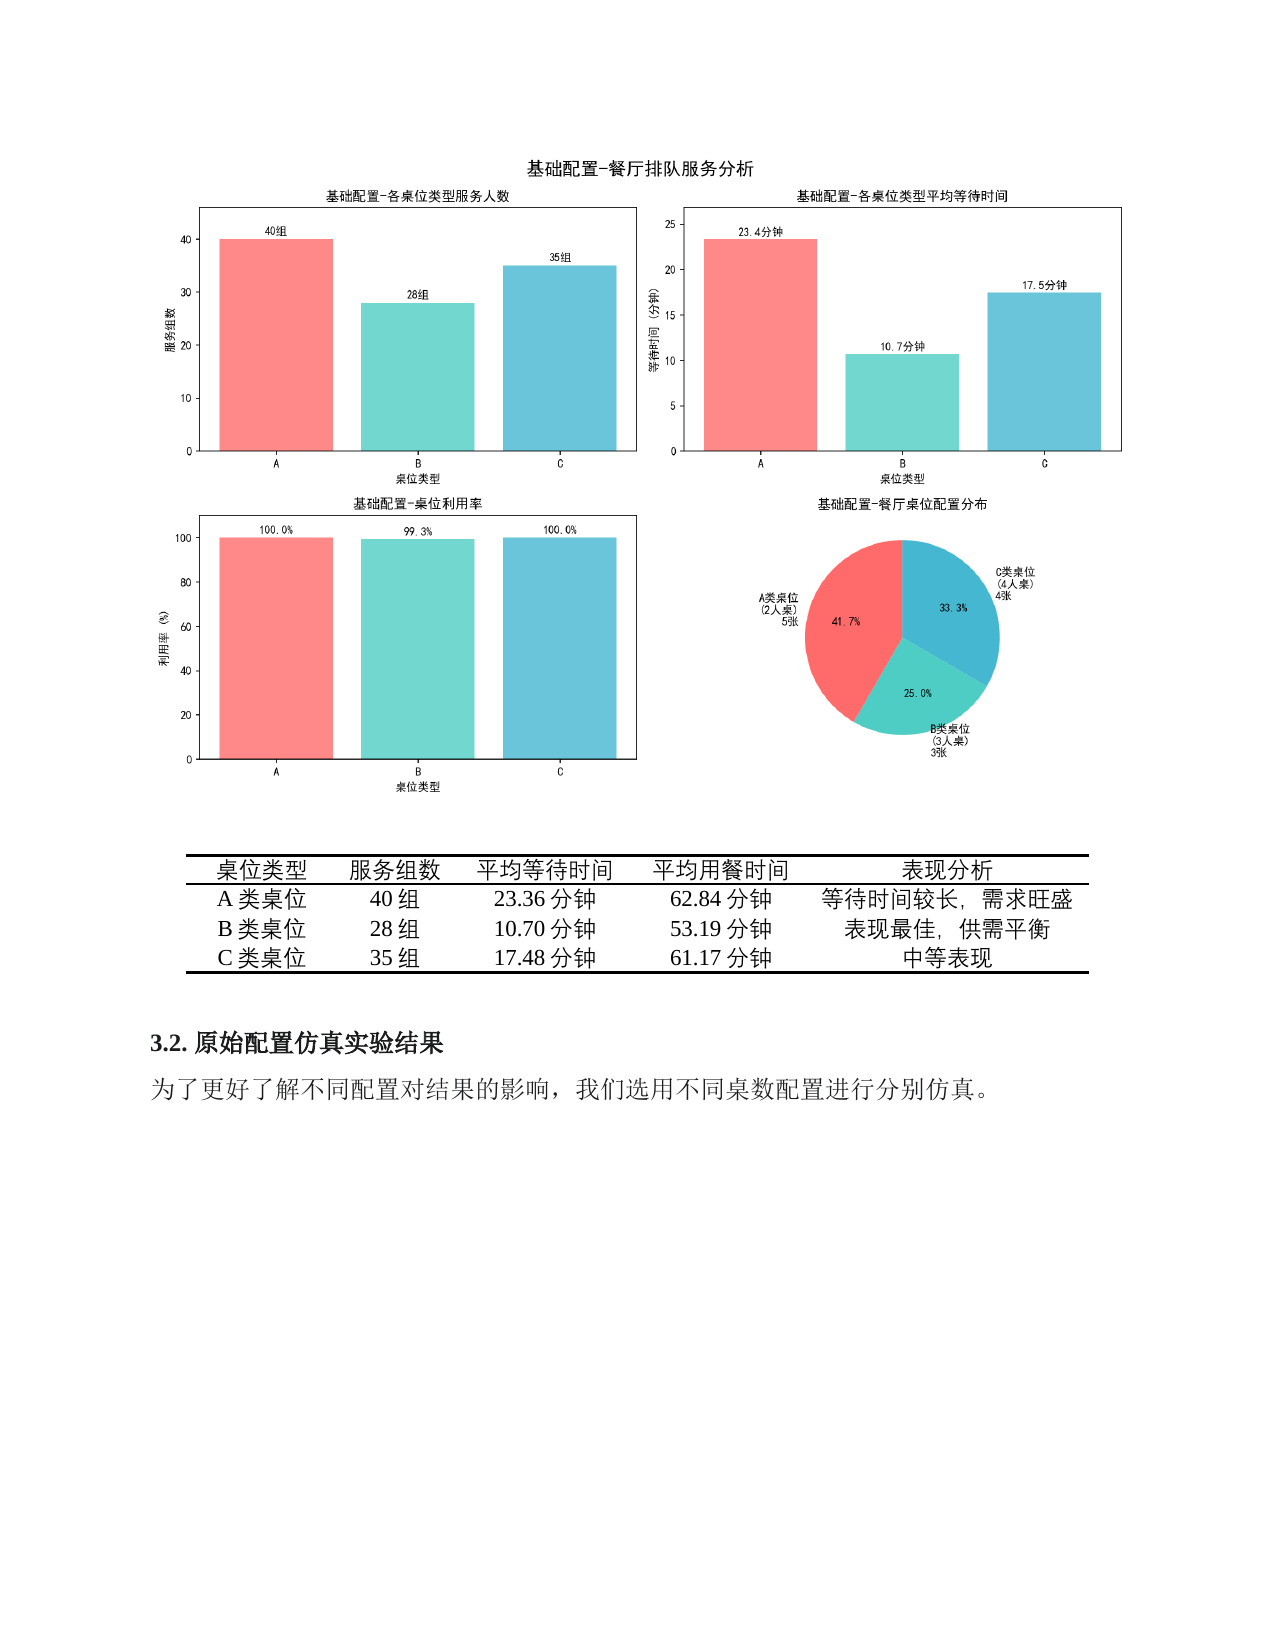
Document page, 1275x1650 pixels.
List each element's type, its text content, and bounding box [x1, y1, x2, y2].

table_cell 28组 [336, 912, 453, 941]
table_cell 10.70分钟 [453, 912, 636, 941]
picture [150, 150, 1125, 799]
table_cell B类桌位 [186, 912, 336, 941]
table_header 平均用餐时间 [636, 857, 805, 883]
table_cell 62.84分钟 [636, 885, 805, 912]
table_cell 23.36分钟 [453, 885, 636, 912]
table_header 服务组数 [336, 857, 453, 883]
table_cell 53.19分钟 [636, 912, 805, 941]
table_header 表现分析 [805, 857, 1088, 883]
table_cell 17.48分钟 [453, 941, 636, 971]
table_header 平均等待时间 [453, 857, 636, 883]
table_cell 35组 [336, 941, 453, 971]
text 为了更好了解不同配置对结果的影响，我们选用不同桌数配置进行分别仿真。 [150, 1073, 1125, 1102]
table_header 桌位类型 [186, 857, 336, 883]
table_cell 中等表现 [805, 941, 1088, 971]
table_cell 等待时间较长，需求旺盛 [805, 885, 1088, 912]
table_cell C类桌位 [186, 941, 336, 971]
table_cell A类桌位 [186, 885, 336, 912]
table_cell 表现最佳，供需平衡 [805, 912, 1088, 941]
subtitle 3.2. 原始配置仿真实验结果 [150, 1026, 1125, 1057]
table_cell 40组 [336, 885, 453, 912]
table_cell 61.17分钟 [636, 941, 805, 971]
